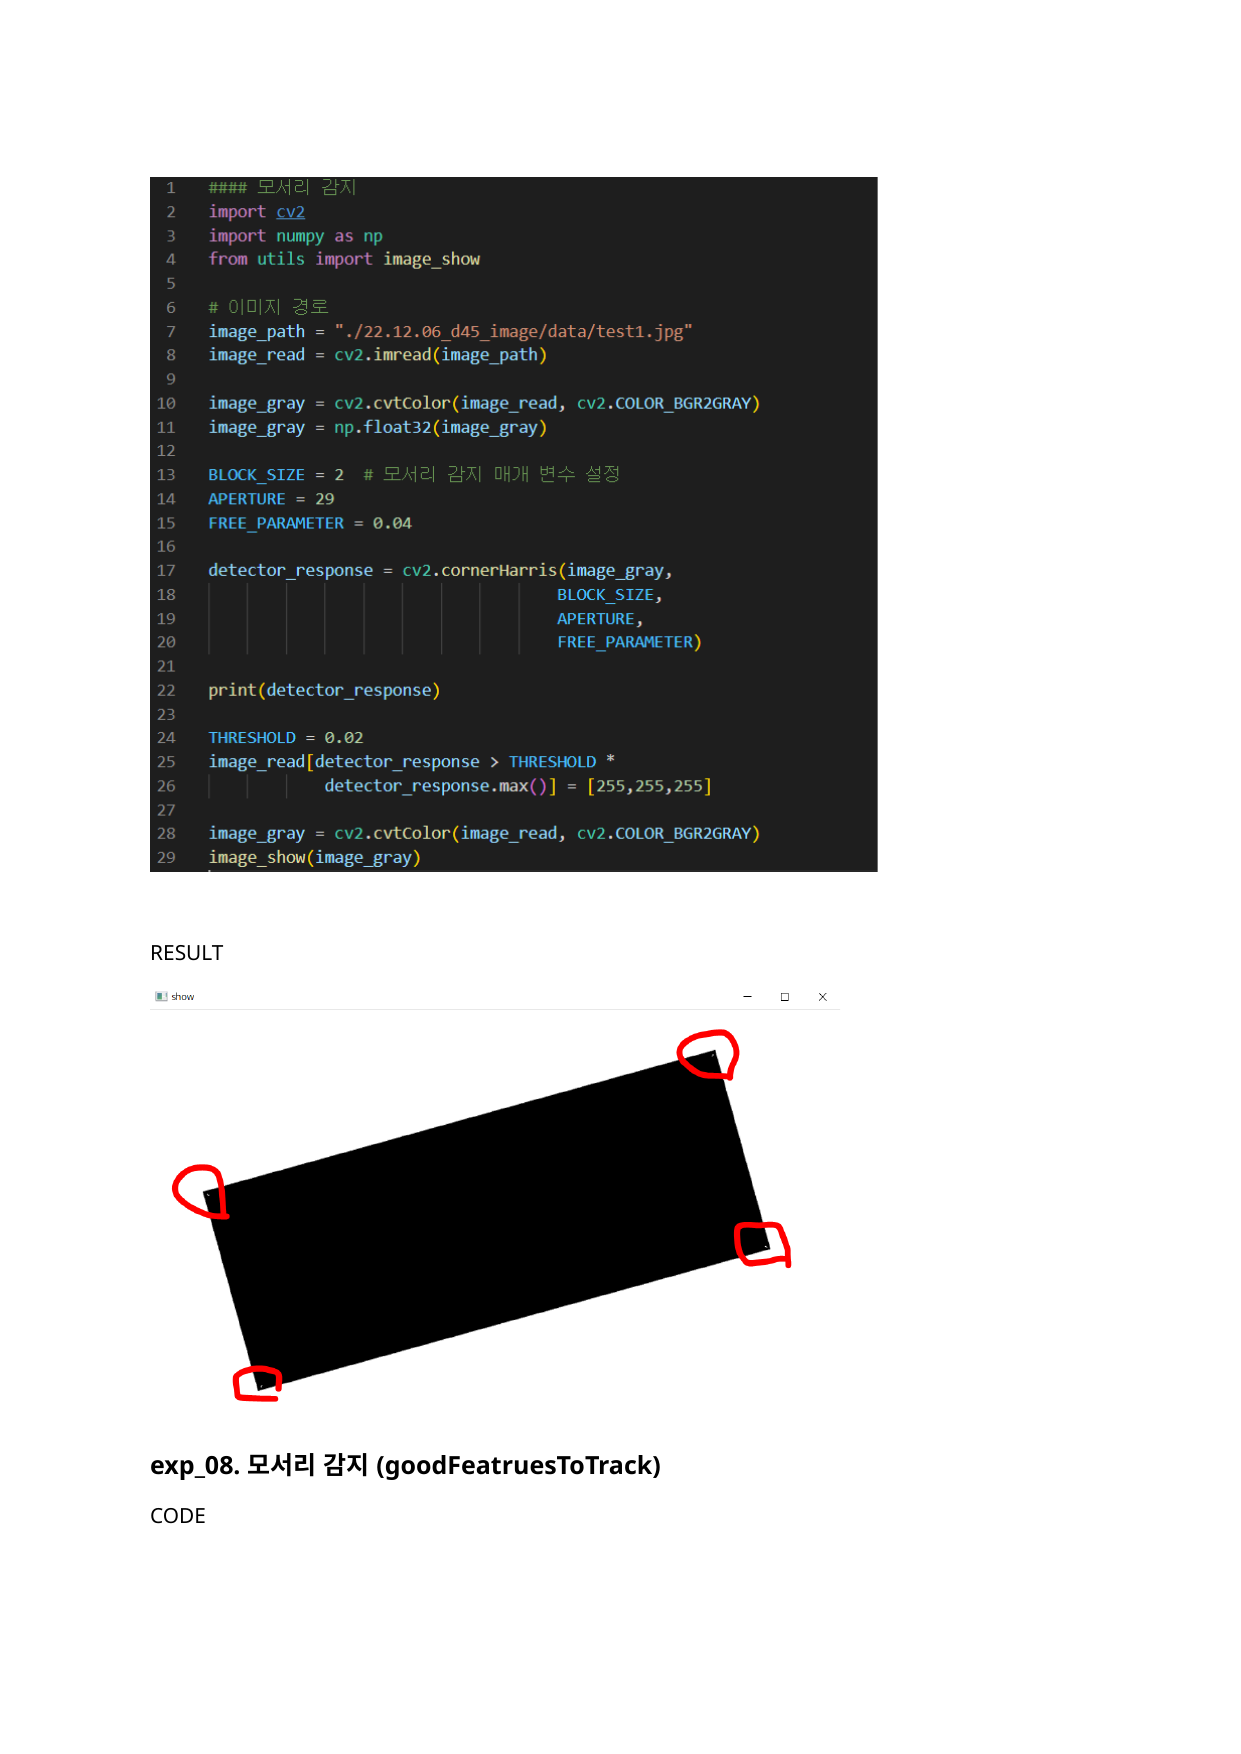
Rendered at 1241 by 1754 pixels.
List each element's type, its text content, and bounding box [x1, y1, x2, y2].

text RESULT [150, 938, 1090, 966]
picture [150, 985, 841, 1427]
picture [150, 177, 878, 872]
text exp_08. 모서리 감지 (goodFeatruesToTrack) [150, 1446, 1090, 1482]
text CODE [150, 1502, 1090, 1530]
